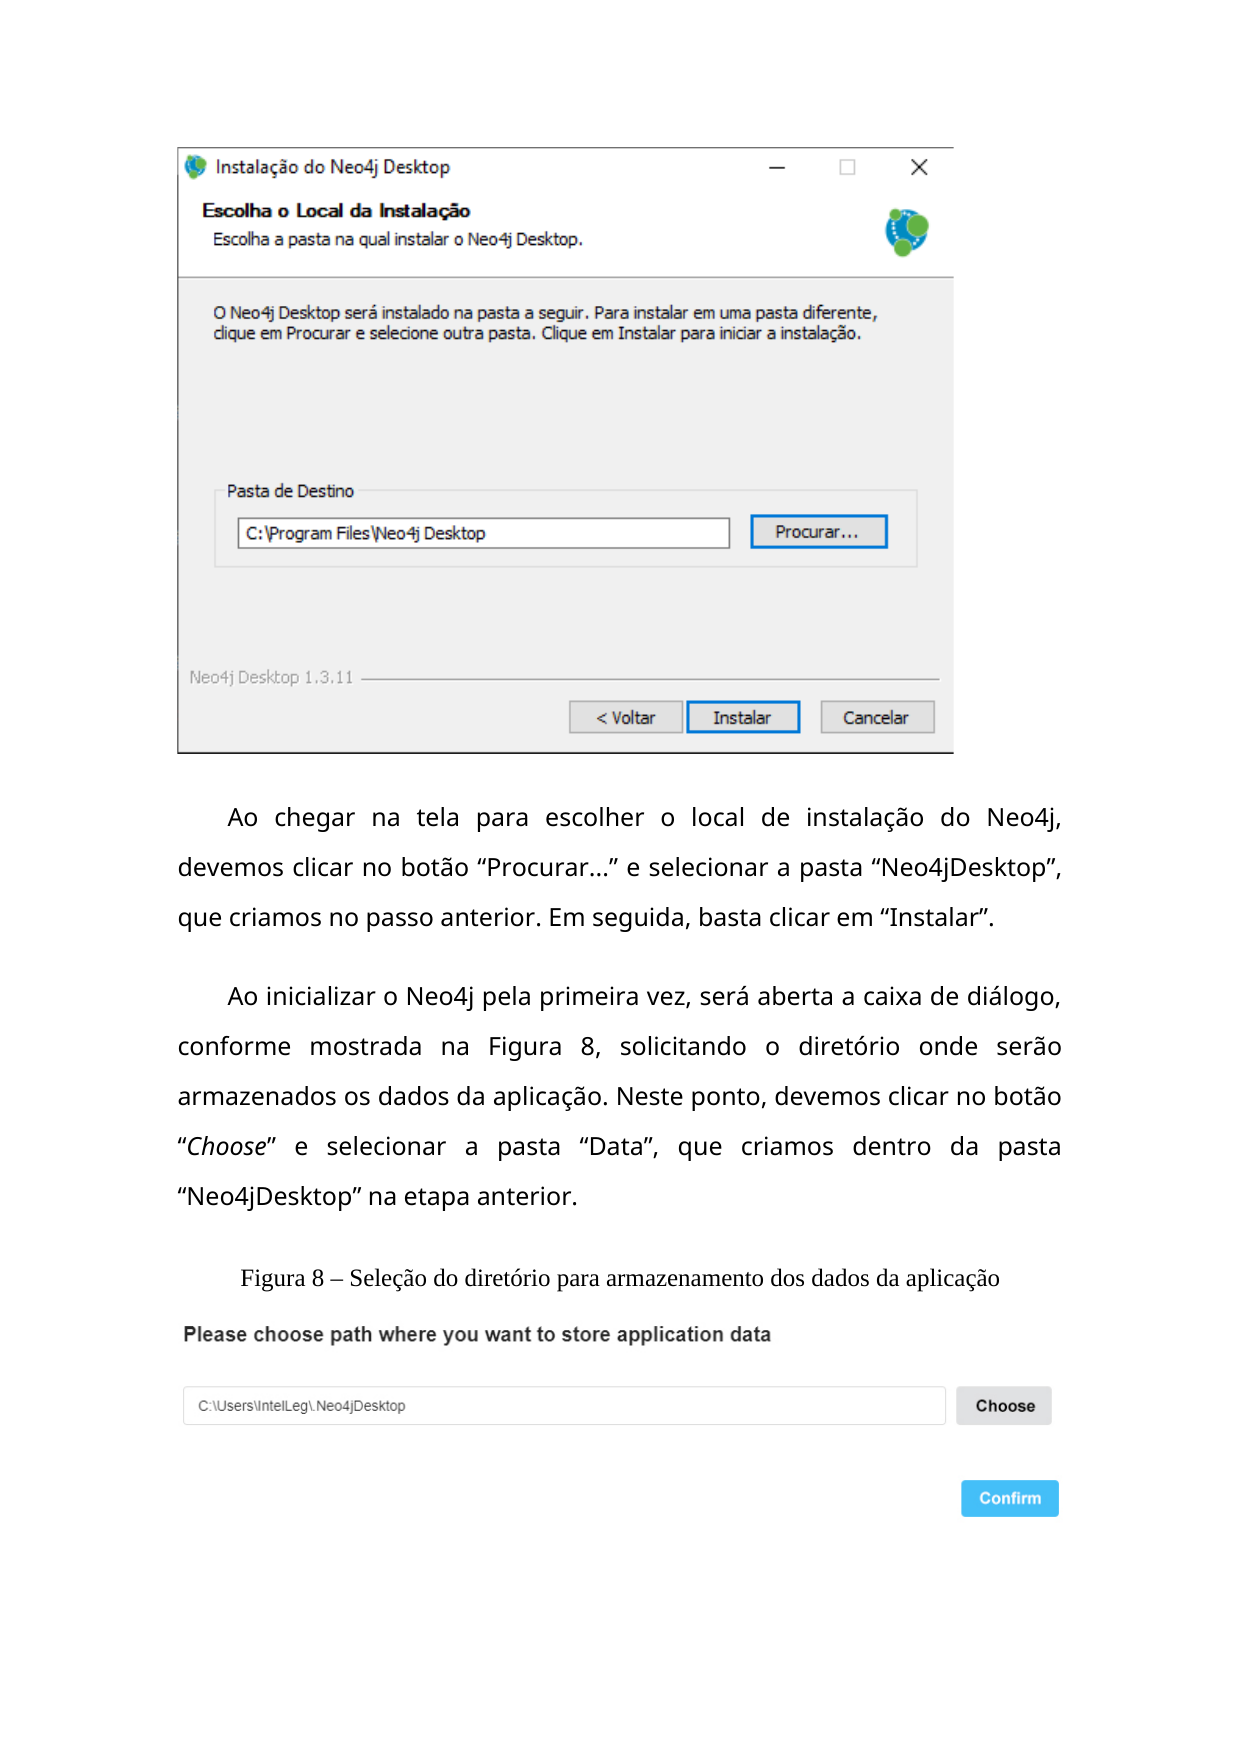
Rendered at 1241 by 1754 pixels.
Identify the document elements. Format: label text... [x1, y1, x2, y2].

text Figura 8 – Seleção do diretório para armazenamento dos dados da aplicação [177, 1242, 1063, 1292]
text Ao inicializar o Neo4j pela primeira vez, será aberta a caixa de diálogo, conforme mostrada na Figura 8, solicitando o diretório onde serão armazenados os dados da aplicação. Neste ponto, devemos clicar no botão “Choose” e selecionar a pasta “Data”, que criamos dentro da pasta “Neo4jDesktop” na etapa anterior. [177, 962, 1063, 1212]
picture [177, 1320, 1063, 1523]
text Ao chegar na tela para escolher o local de instalação do Neo4j, devemos clicar no botão “Procurar...” e selecionar a pasta “Neo4jDesktop”, que criamos no passo anterior. Em seguida, basta clicar em “Instalar”. [177, 783, 1063, 933]
picture [177, 147, 954, 754]
